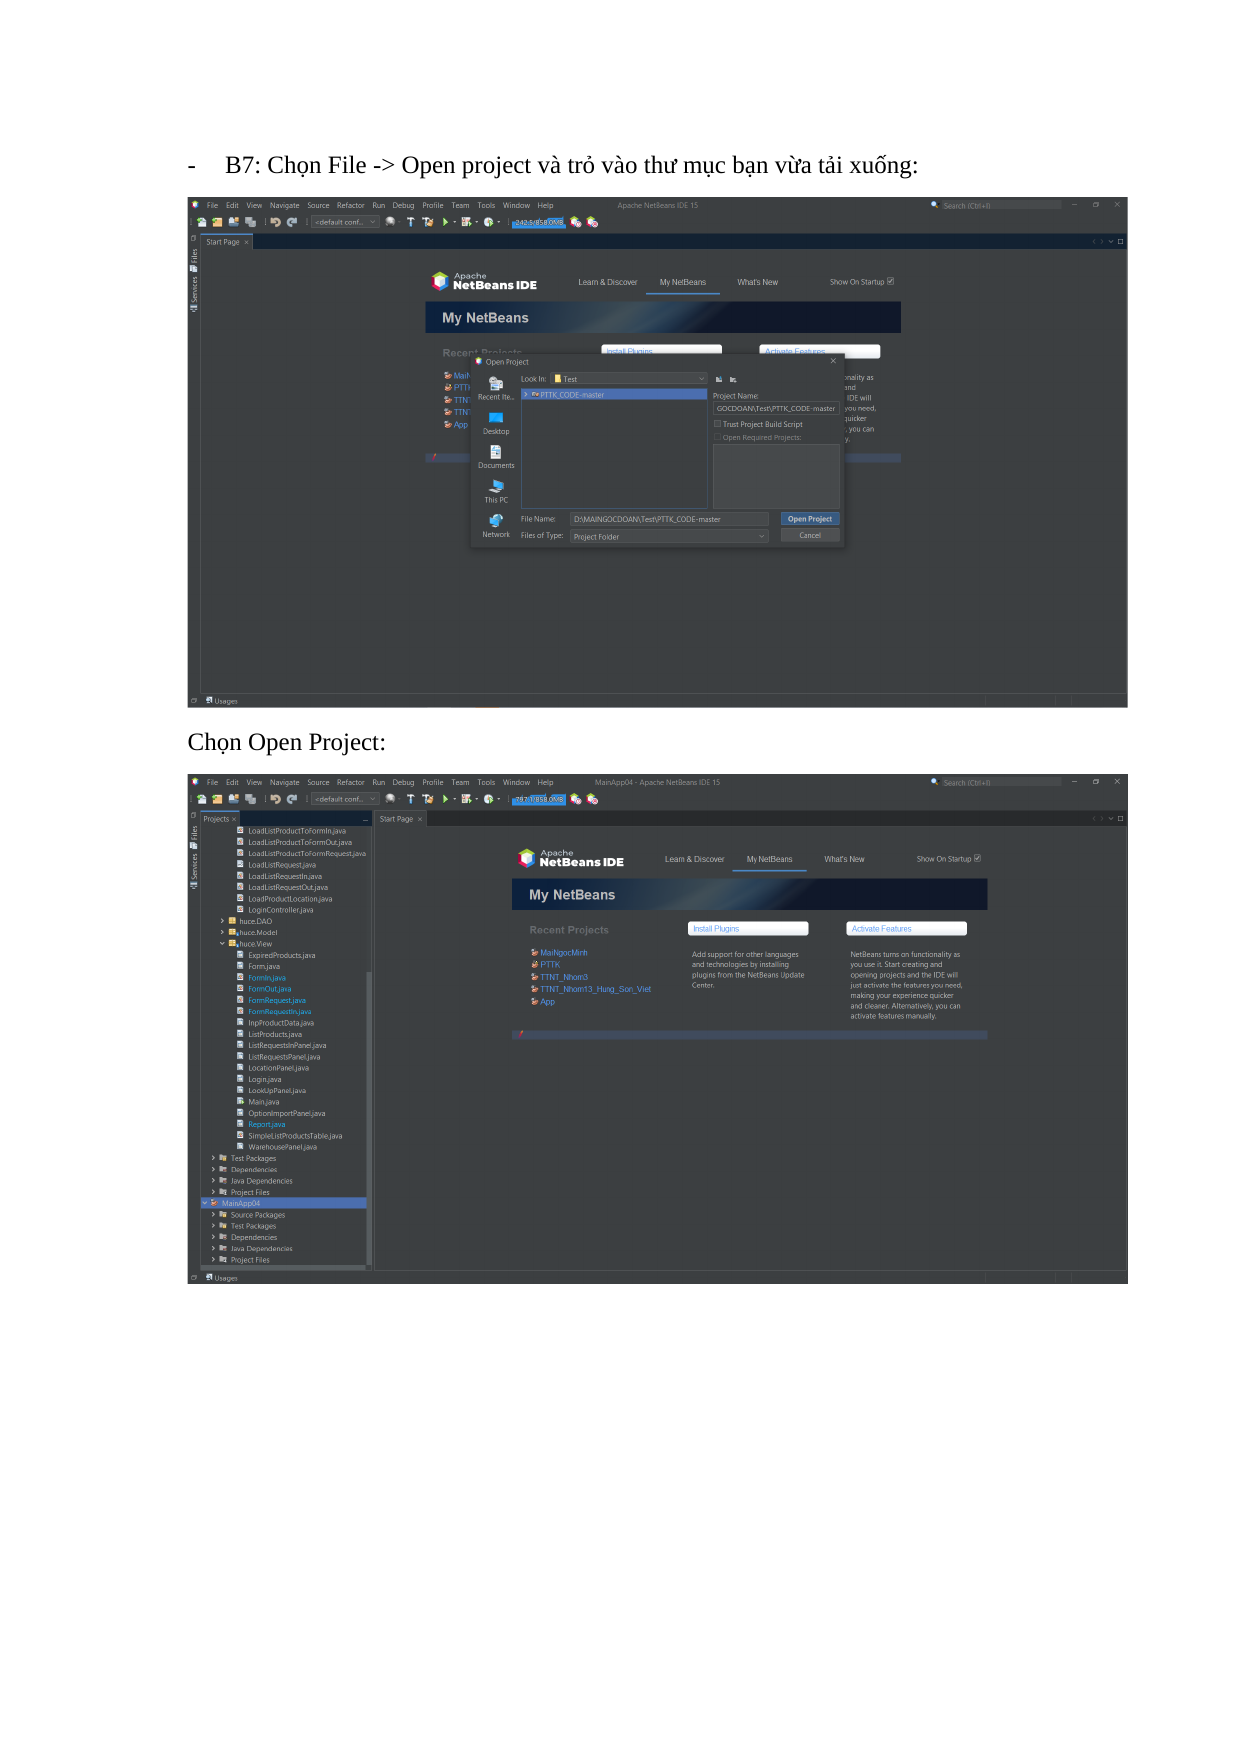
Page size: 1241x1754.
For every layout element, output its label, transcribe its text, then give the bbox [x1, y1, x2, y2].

text Chọn Open Project: [187, 727, 1090, 755]
picture [187, 197, 1128, 708]
picture [187, 774, 1128, 1284]
list B7: Chọn File -> Open project và trỏ vào thư mục bạn vừa tải xuống: [187, 150, 1090, 179]
